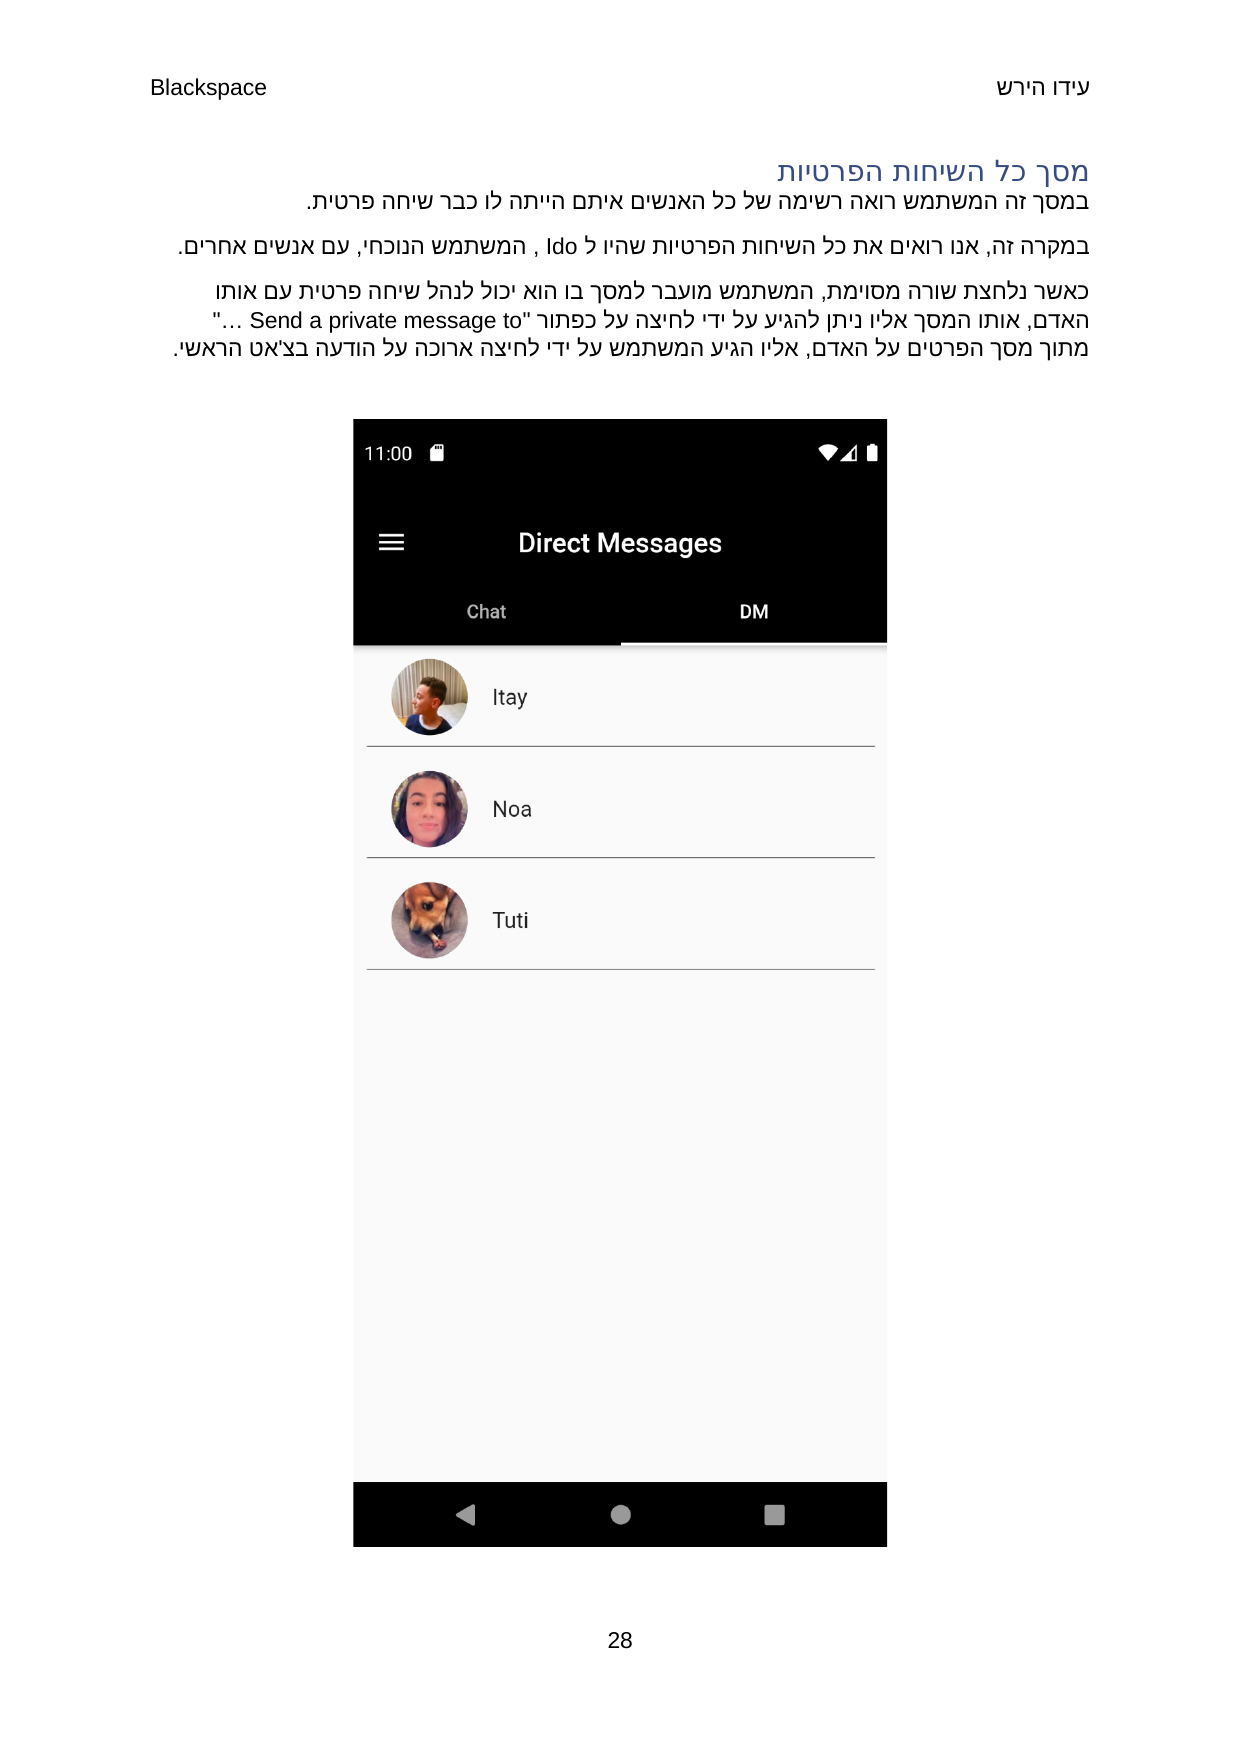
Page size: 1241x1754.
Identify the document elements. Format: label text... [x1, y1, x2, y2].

text במסך זה המשתמש רואה רשימה של כל האנשים איתם הייתה לו כבר שיחה פרטית. [150, 188, 1090, 214]
subtitle מסך כל השיחות הפרטיות [150, 154, 1090, 188]
text כאשר נלחצת שורה מסוימת, המשתמש מועבר למסך בו הוא יכול לנהל שיחה פרטית עם אותו האדם, אותו המסך אליו ניתן להגיע על ידי לחיצה על כפתור "Send a private message to …" מתוך מסך הפרטים על האדם, אליו הגיע המשתמש על ידי לחיצה ארוכה על הודעה בצ'אט הראשי. [150, 278, 1090, 362]
text במקרה זה, אנו רואים את כל השיחות הפרטיות שהיו ל Ido , המשתמש הנוכחי, עם אנשים אחרים. [150, 233, 1090, 259]
picture [353, 419, 888, 1547]
